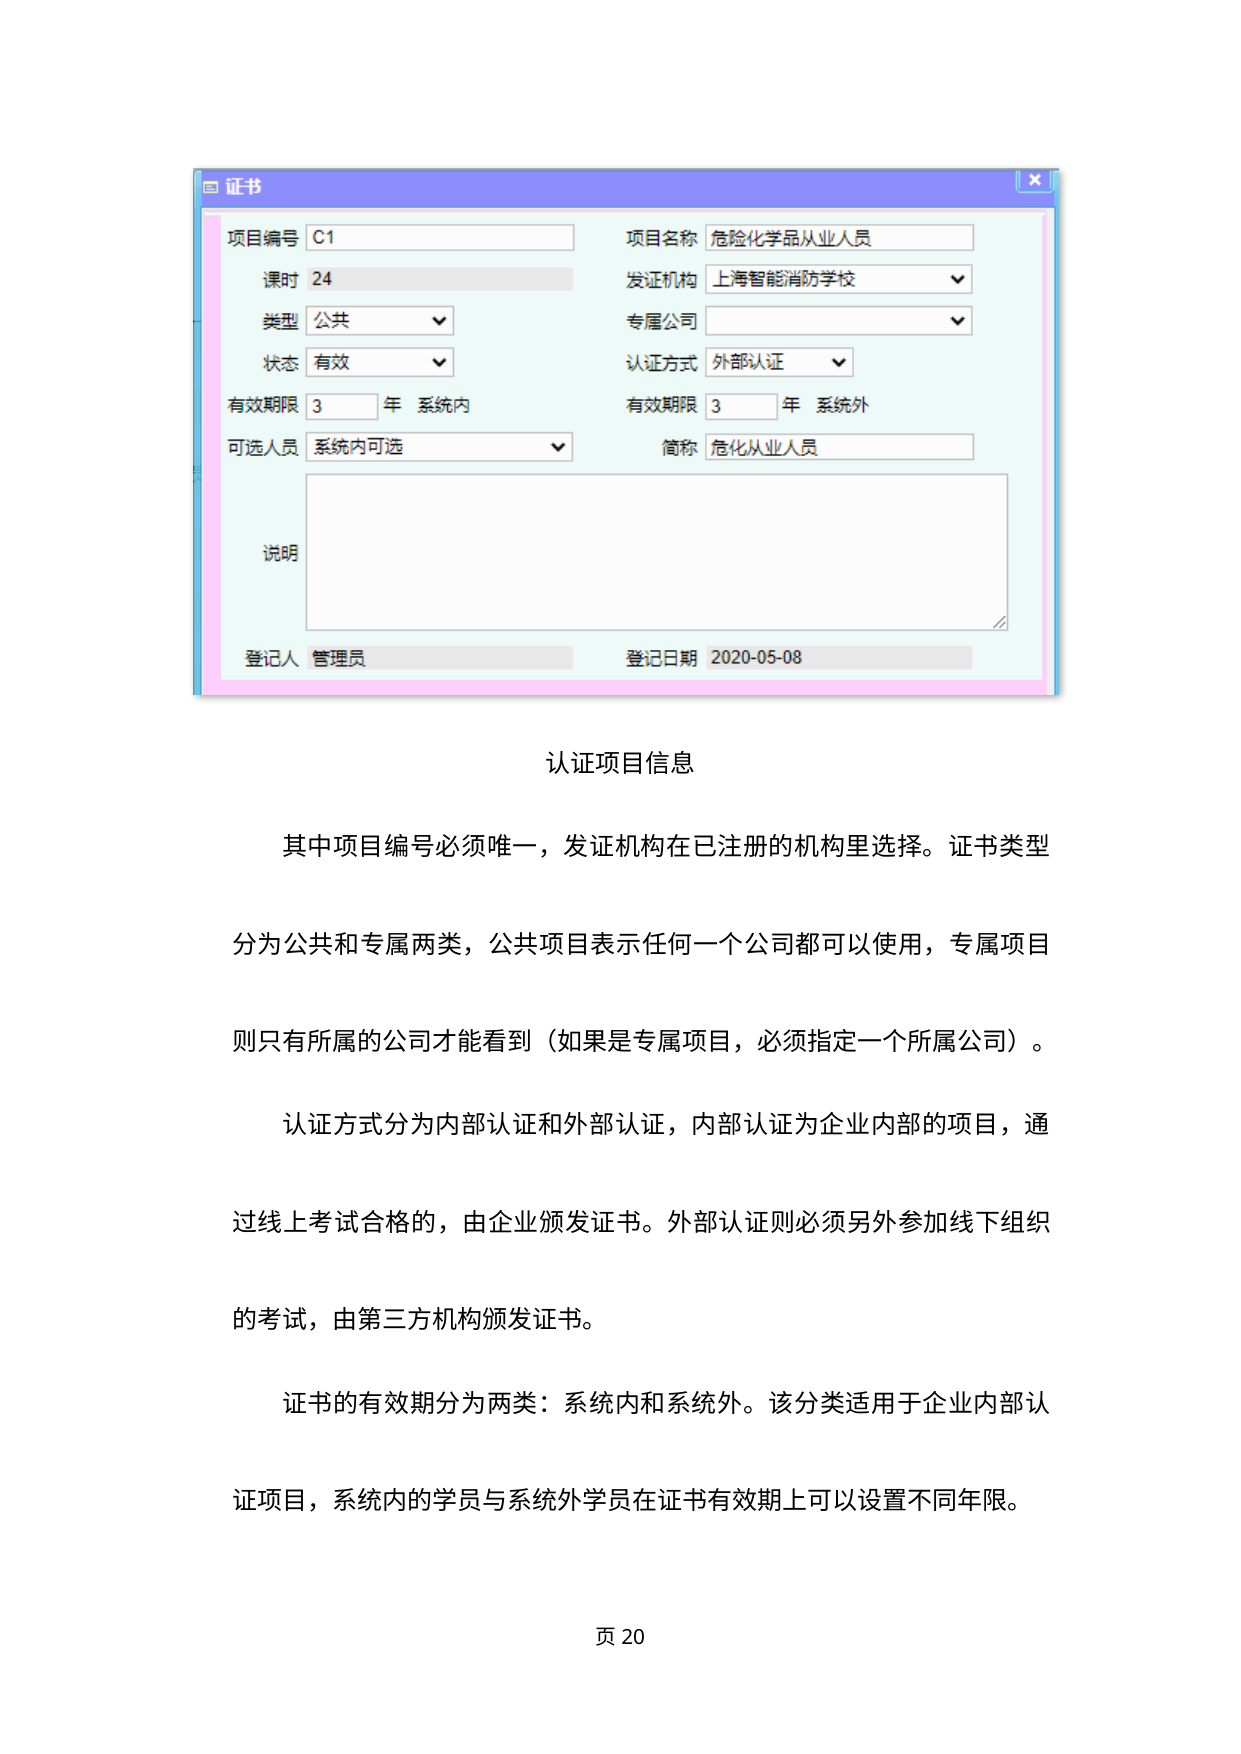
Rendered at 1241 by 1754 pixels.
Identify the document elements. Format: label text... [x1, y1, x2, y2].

list 认证方式分为内部认证和外部认证，内部认证为企业内部的项目，通过线上考试合格的，由企业颁发证书。外部认证则必须另外参加线下组织的考试，由第三方机构颁发证书。 [232, 1091, 1053, 1351]
picture [193, 168, 1059, 695]
list 其中项目编号必须唯一，发证机构在已注册的机构里选择。证书类型分为公共和专属两类，公共项目表示任何一个公司都可以使用，专属项目则只有所属的公司才能看到（如果是专属项目，必须指定一个所属公司）。 [232, 812, 1053, 1072]
list 证书的有效期分为两类：系统内和系统外。该分类适用于企业内部认证项目，系统内的学员与系统外学员在证书有效期上可以设置不同年限。 [232, 1369, 1053, 1531]
text 认证项目信息 [187, 729, 1053, 794]
